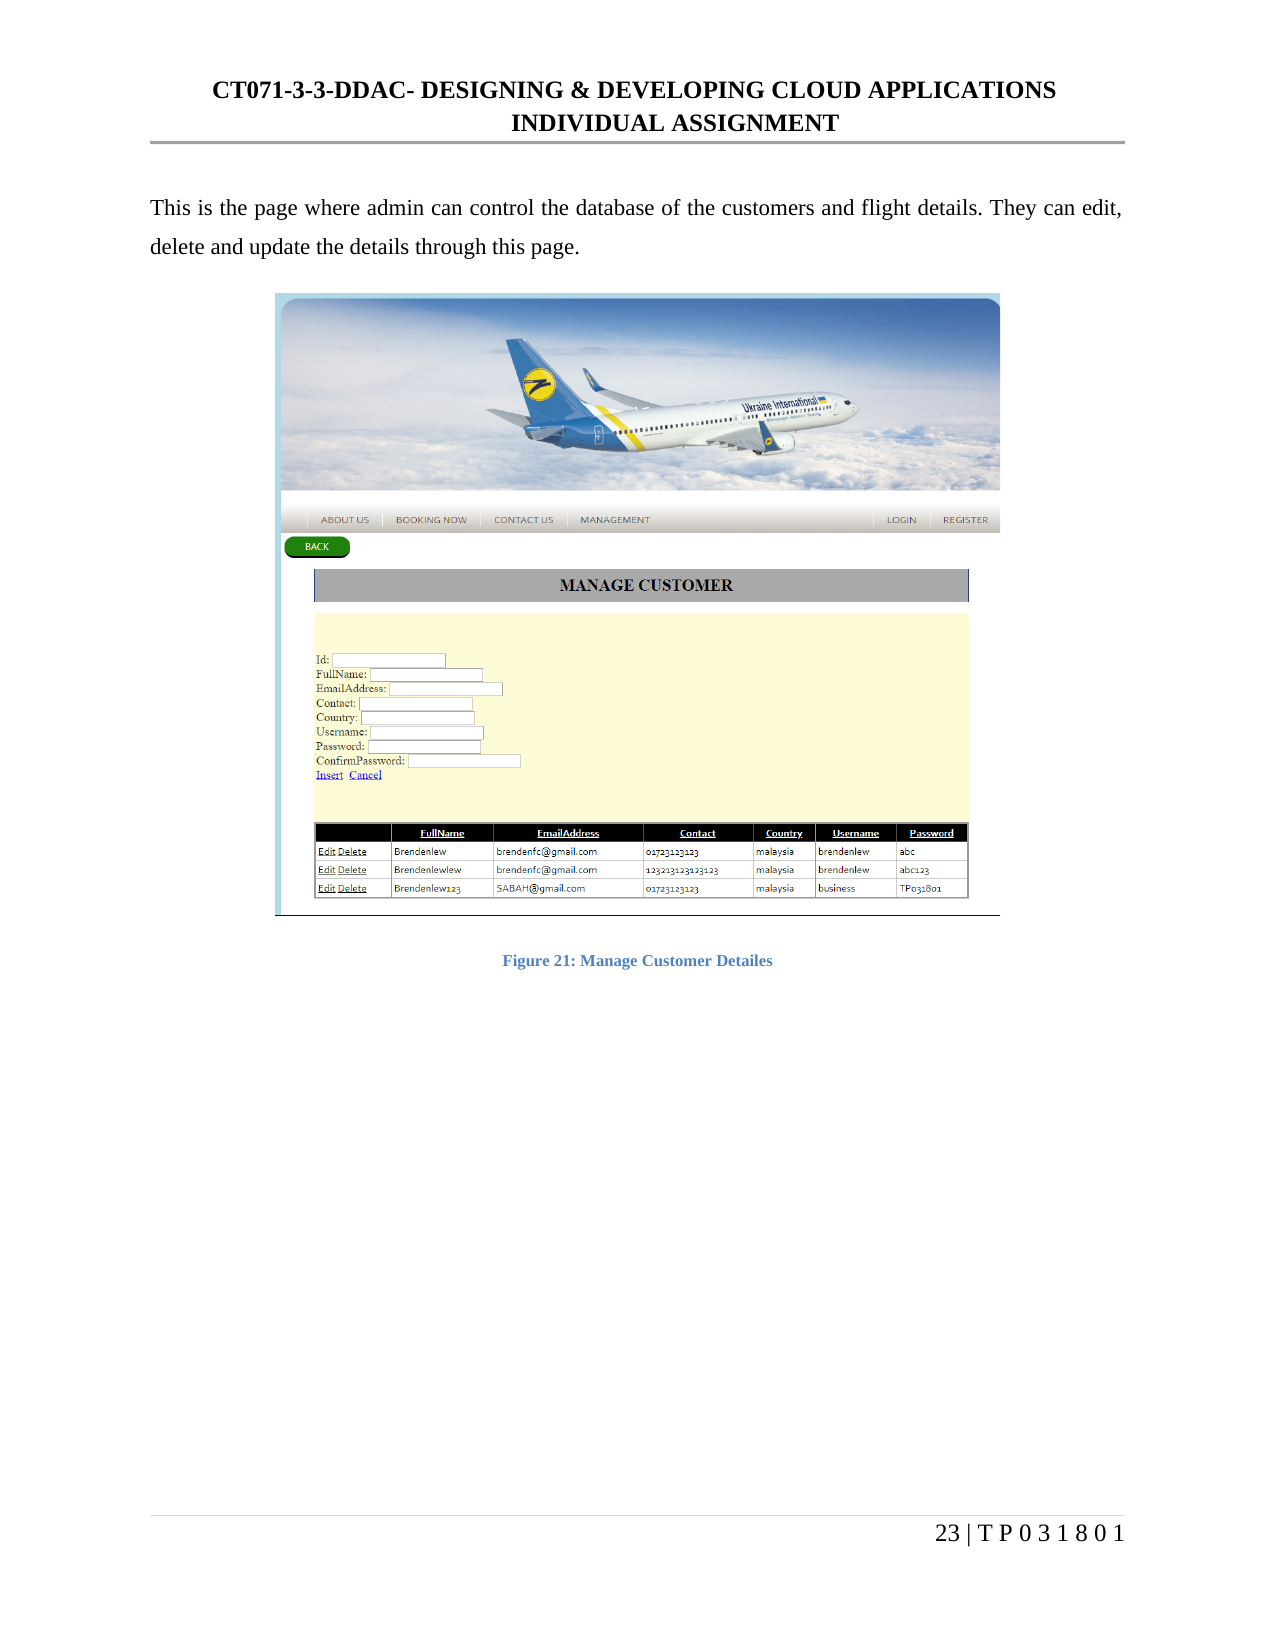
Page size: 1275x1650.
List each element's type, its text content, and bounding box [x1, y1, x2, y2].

text This is the page where admin can control the database of the customers and flight details. They can edit, delete and update the details through this page. [150, 194, 1125, 259]
text Figure 21: Manage Customer Detailes [150, 951, 1125, 970]
picture [275, 293, 1001, 916]
